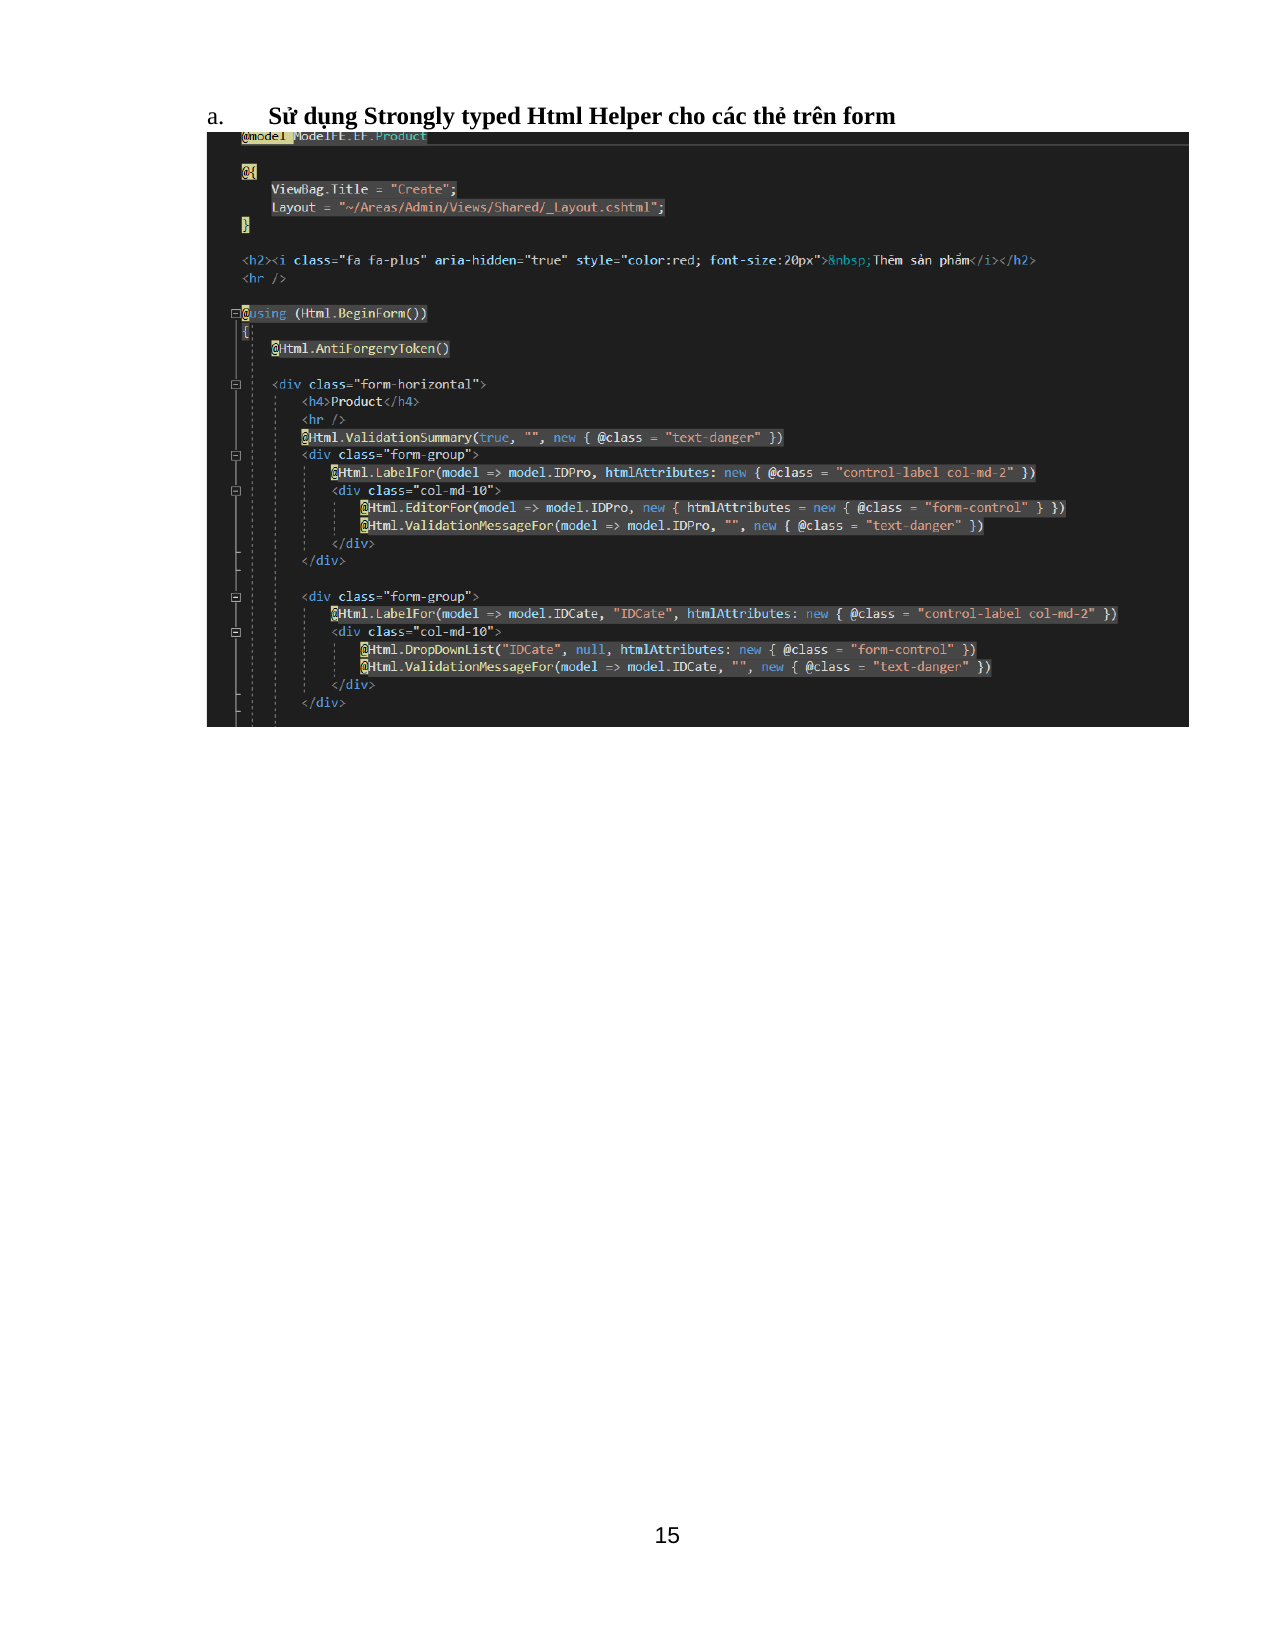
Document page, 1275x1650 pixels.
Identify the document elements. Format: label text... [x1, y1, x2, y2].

picture [206, 132, 1189, 727]
